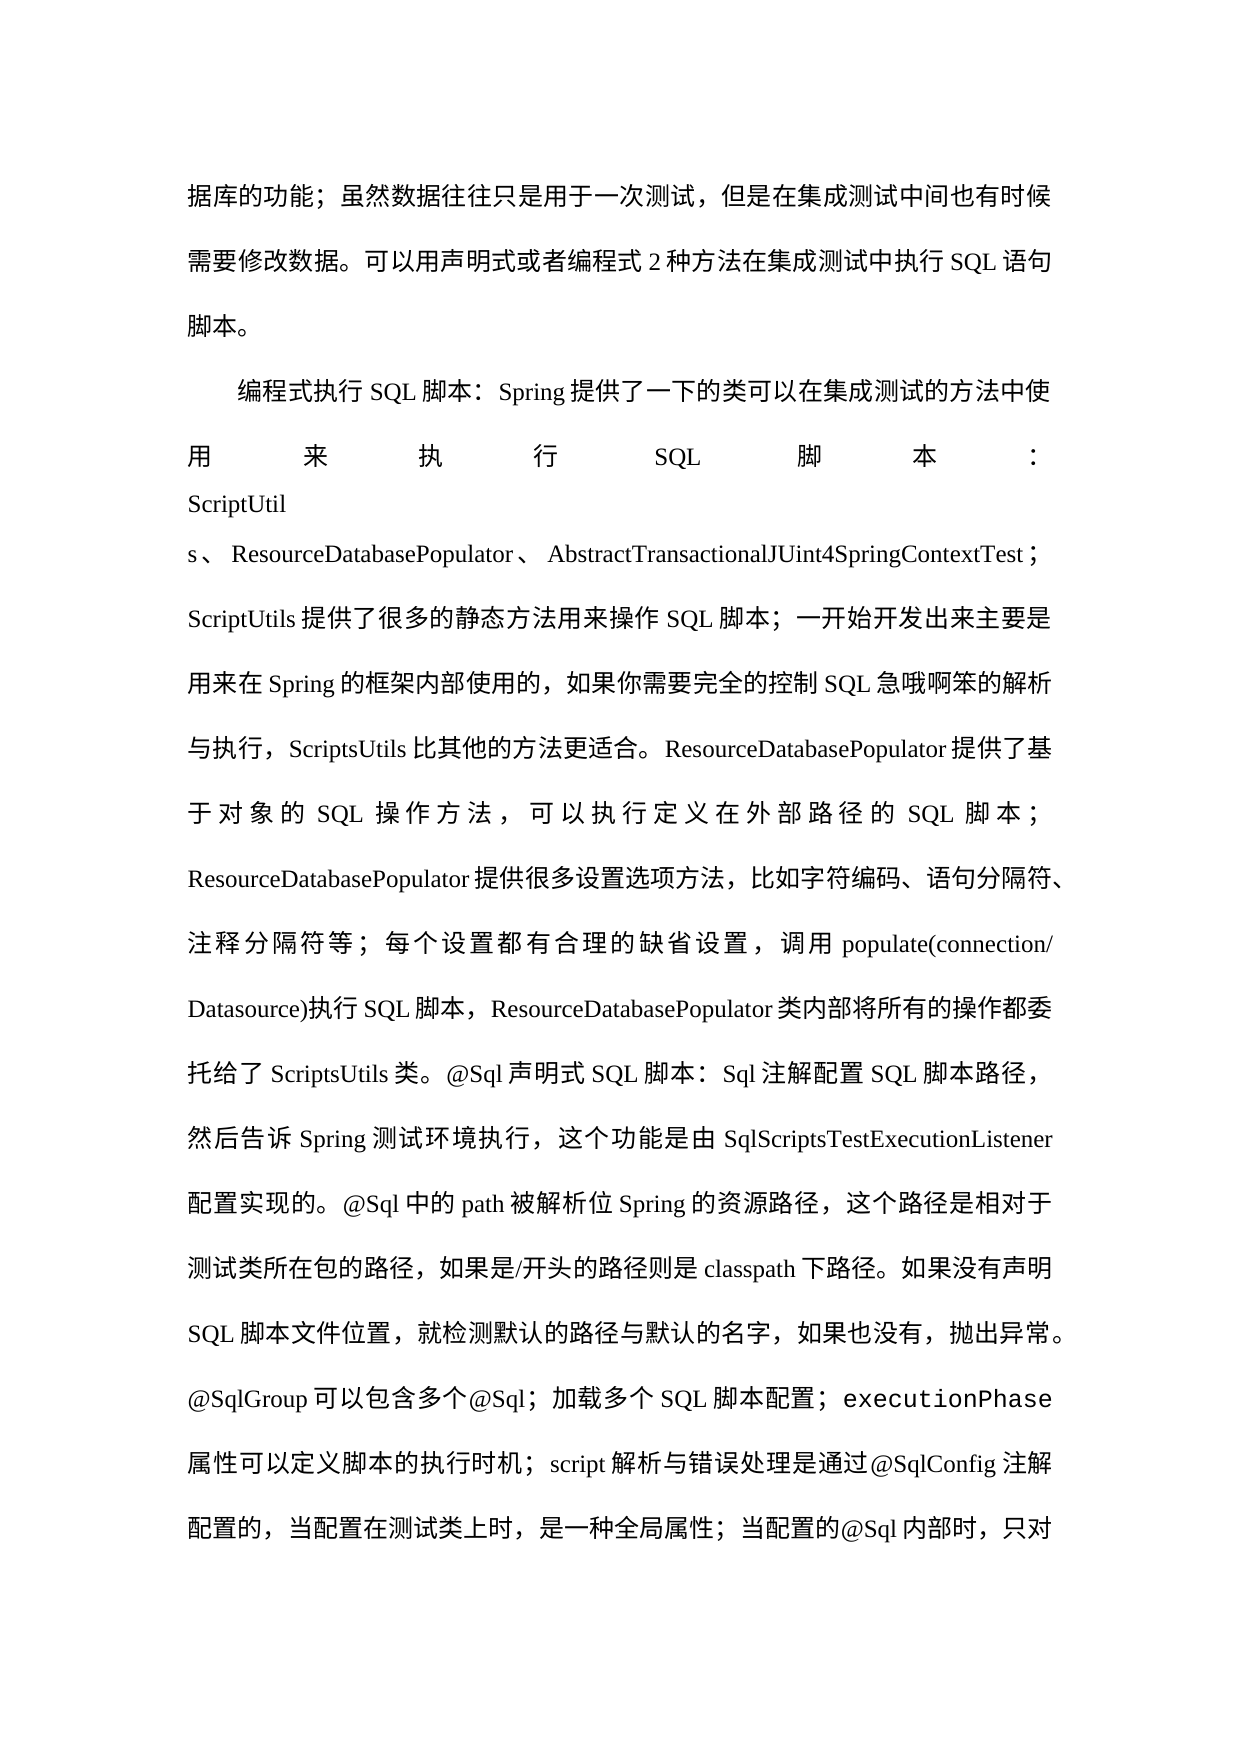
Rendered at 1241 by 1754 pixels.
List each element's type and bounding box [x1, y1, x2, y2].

text [187, 162, 1053, 357]
text [187, 357, 1053, 1559]
